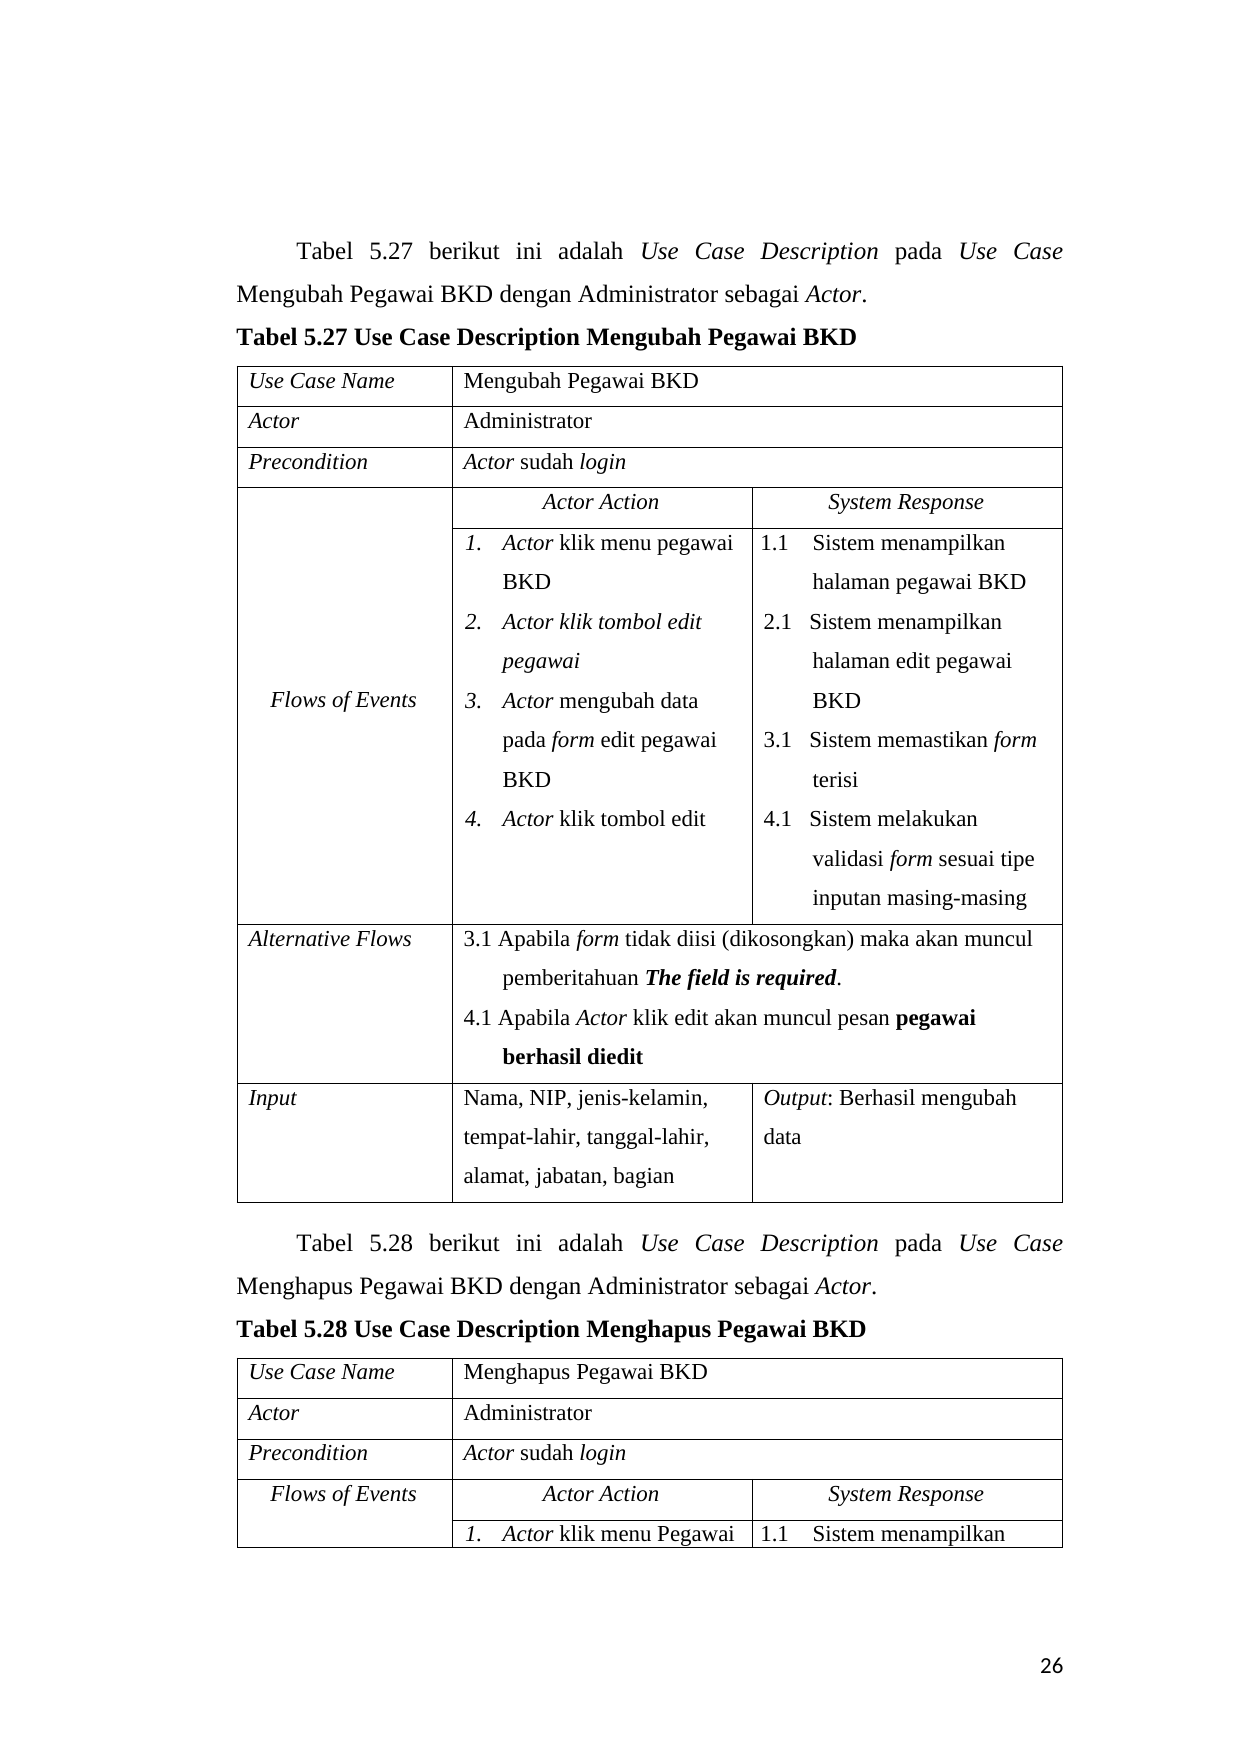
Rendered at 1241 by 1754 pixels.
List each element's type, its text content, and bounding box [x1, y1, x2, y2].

table_cell Precondition [238, 448, 452, 487]
text Tabel 5.27 berikut ini adalah Use Case Description pada Use Case Mengubah Pegawai BKD dengan Administrator sebagai Actor. [236, 236, 1063, 308]
table_cell Actor sudah login [453, 448, 1062, 487]
text Tabel 5.28 berikut ini adalah Use Case Description pada Use Case Menghapus Pegawai BKD dengan Administrator sebagai Actor. [236, 1228, 1063, 1300]
table_header Use Case Name [238, 1359, 452, 1398]
table_cell Actor [238, 407, 452, 447]
table_header Use Case Name [238, 367, 452, 406]
table_cell 3.1 Apabila form tidak diisi (dikosongkan) maka akan muncul pemberitahuan The field is required. 4.1 Apabila Actor klik edit akan muncul pesan pegawai berhasil diedit [453, 925, 1062, 1082]
table_cell Actor sudah login [453, 1440, 1062, 1479]
table_cell Alternative Flows [238, 925, 452, 1082]
table_cell Actor klik menu pegawai BKD Actor klik tombol edit pegawai Actor mengubah data pada form edit pegawai BKD Actor klik tombol edit [453, 529, 752, 923]
table_cell Flows of Events [238, 488, 452, 923]
table_cell Output: Berhasil mengubah data [753, 1084, 1062, 1202]
table_cell Precondition [238, 1440, 452, 1479]
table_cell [453, 1521, 752, 1547]
table_cell Actor Action [453, 1480, 752, 1519]
text Tabel 5.27 Use Case Description Mengubah Pegawai BKD [236, 322, 1063, 351]
table_cell Nama, NIP, jenis-kelamin, tempat-lahir, tanggal-lahir, alamat, jabatan, bagian [453, 1084, 752, 1202]
table_cell Actor [238, 1399, 452, 1438]
table_cell System Response [753, 488, 1062, 528]
table_cell Sistem menampilkan halaman pegawai BKD 2.1 Sistem menampilkan halaman edit pegawai BKD 3.1 Sistem memastikan form terisi 4.1 Sistem melakukan validasi form sesuai tipe inputan masing-masing [753, 529, 1062, 923]
text Tabel 5.28 Use Case Description Menghapus Pegawai BKD [236, 1314, 1063, 1343]
table_cell System Response [753, 1480, 1062, 1519]
table_cell Administrator [453, 1399, 1062, 1438]
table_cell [753, 1521, 1062, 1547]
table_cell Flows of Events [238, 1480, 452, 1547]
table_cell Input [238, 1084, 452, 1202]
table_header Menghapus Pegawai BKD [453, 1359, 1062, 1398]
table_cell Administrator [453, 407, 1062, 447]
table_cell Actor Action [453, 488, 752, 528]
table_header Mengubah Pegawai BKD [453, 367, 1062, 406]
